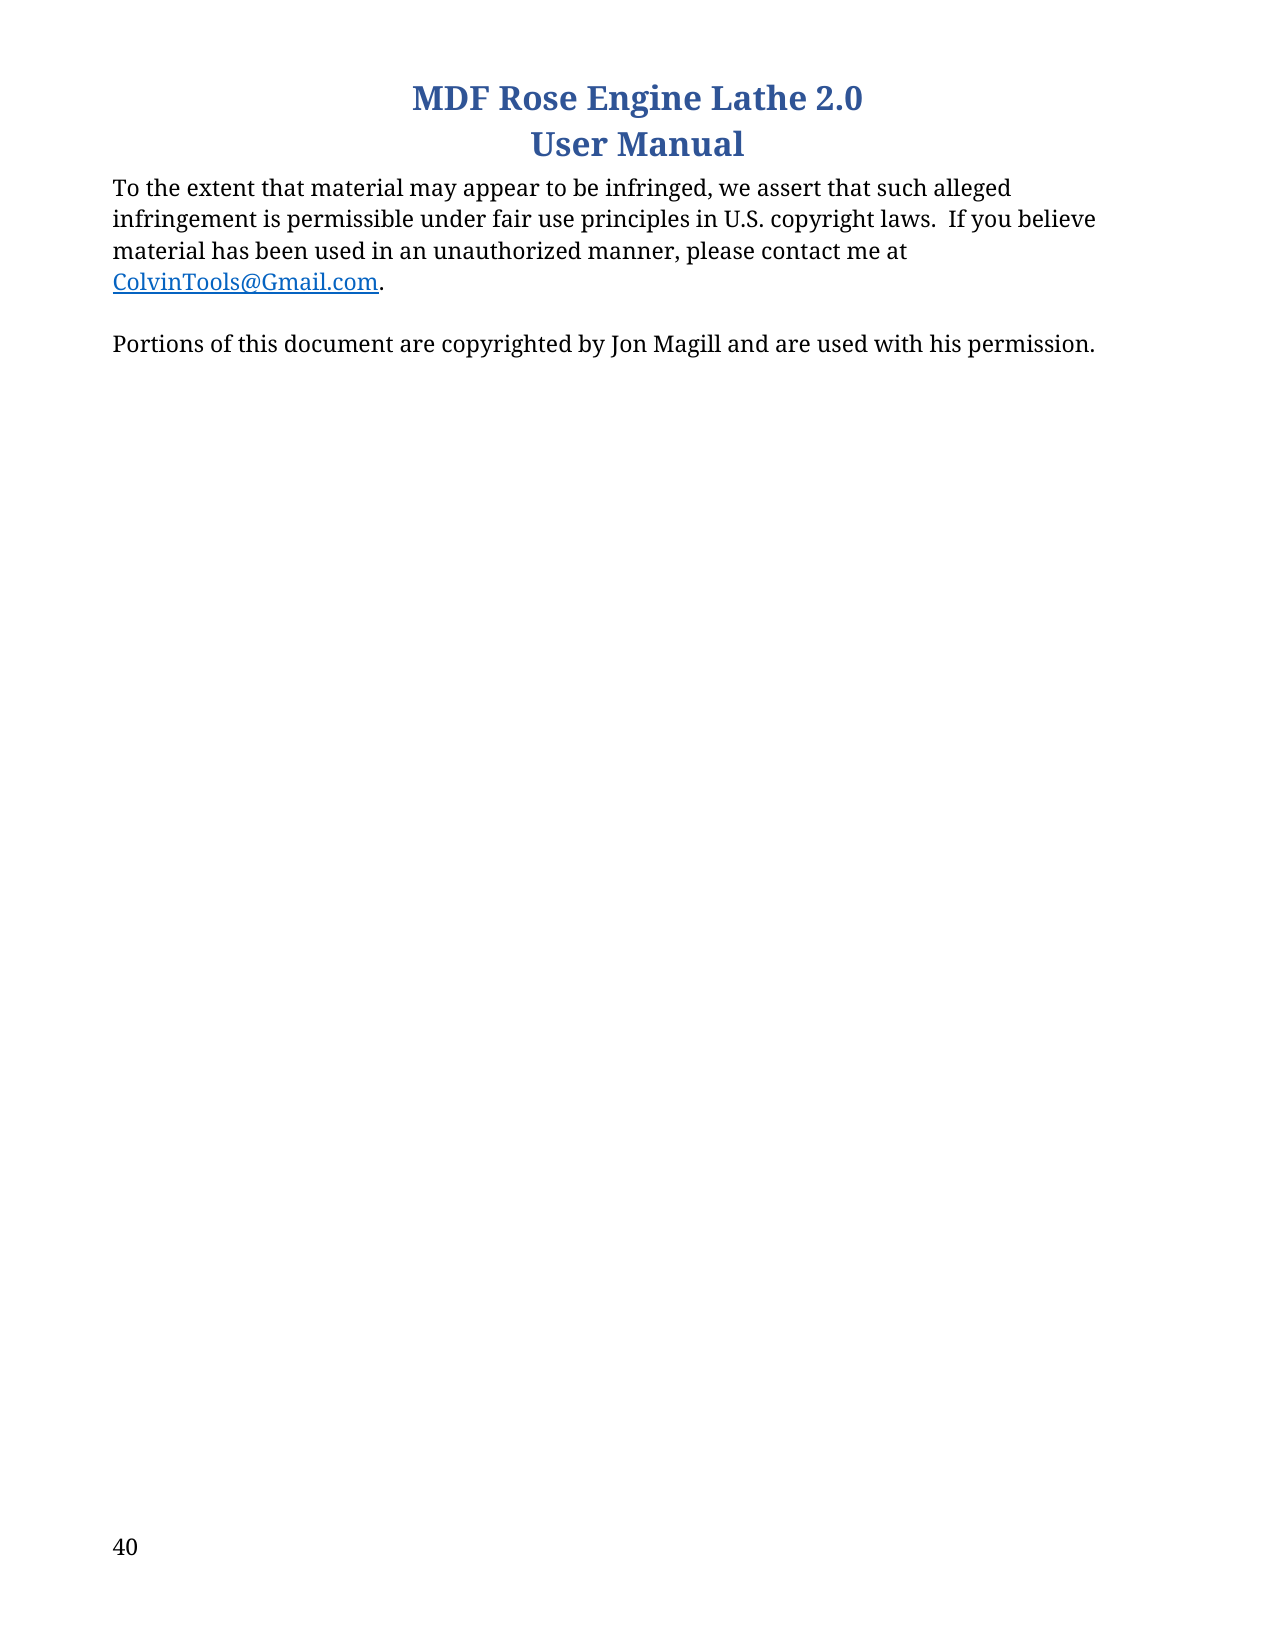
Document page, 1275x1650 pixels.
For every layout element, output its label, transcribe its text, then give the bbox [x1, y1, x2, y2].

text Portions of this document are copyrighted by Jon Magill and are used with his permission. [112, 328, 1162, 360]
text To the extent that material may appear to be infringed, we assert that such alleged infringement is permissible under fair use principles in U.S. copyright laws. If you believe material has been used in an unauthorized manner, please contact me at ColvinTools@Gmail.com. [112, 172, 1162, 297]
